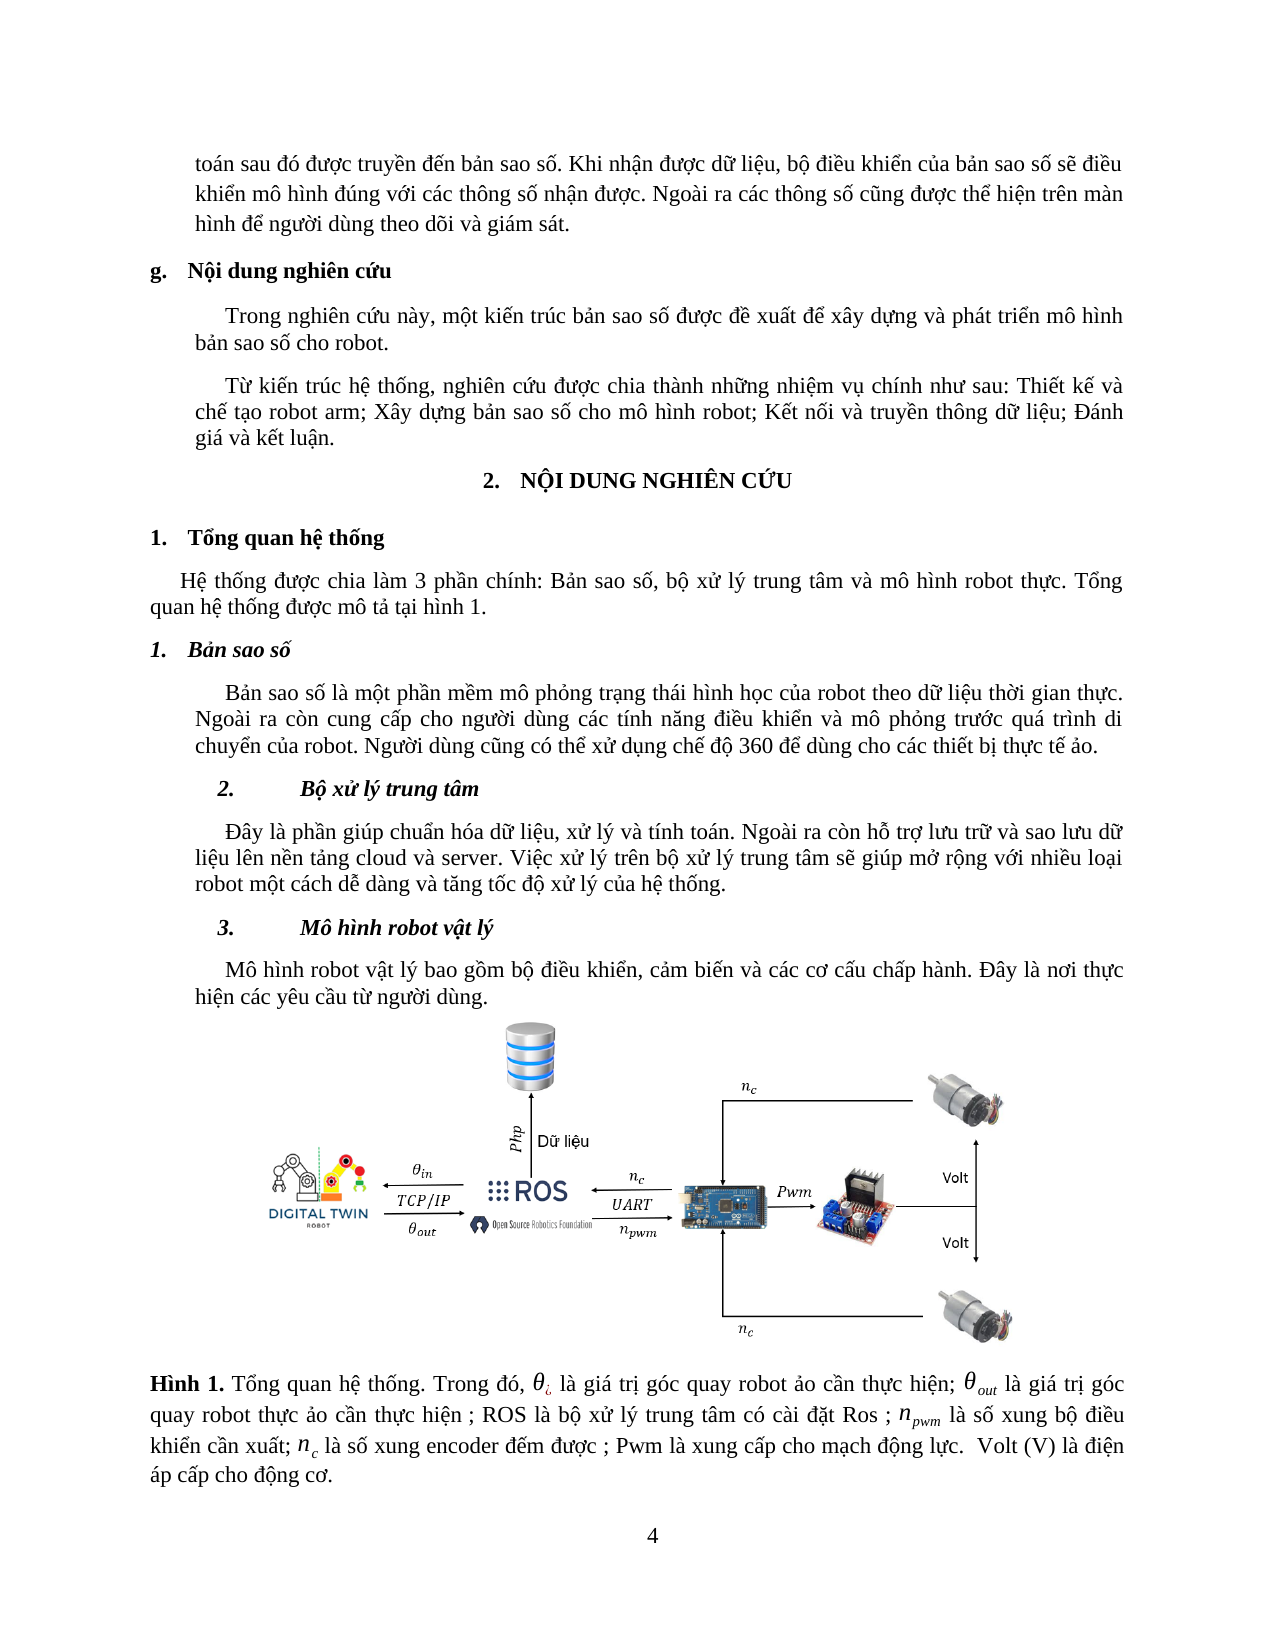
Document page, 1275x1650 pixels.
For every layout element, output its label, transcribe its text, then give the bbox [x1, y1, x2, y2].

text Mô hình robot vật lý [187, 913, 1125, 940]
picture [262, 1014, 1013, 1351]
text Hệ thống được chia làm 3 phần chính: Bản sao số, bộ xử lý trung tâm và mô hình robot thực. Tổng quan hệ thống được mô tả tại hình 1. [150, 567, 1125, 619]
text Bản sao số là một phần mềm mô phỏng trạng thái hình học của robot theo dữ liệu thời gian thực. Ngoài ra còn cung cấp cho người dùng các tính năng điều khiển và mô phỏng trước quá trình di chuyển của robot. Người dùng cũng có thể xử dụng chế độ 360 để dùng cho các thiết bị thực tế ảo. [195, 679, 1125, 758]
text Trong nghiên cứu này, một kiến trúc bản sao số được đề xuất để xây dựng và phát triển mô hình bản sao số cho robot. [195, 302, 1125, 355]
text NỘI DUNG NGHIÊN CỨU [150, 467, 1125, 494]
text Mô hình robot vật lý bao gồm bộ điều khiển, cảm biến và các cơ cấu chấp hành. Đây là nơi thực hiện các yêu cầu từ người dùng. [195, 957, 1125, 1009]
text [195, 150, 1125, 237]
text Bộ xử lý trung tâm [187, 775, 1125, 801]
text Tổng quan hệ thống [150, 524, 1125, 550]
list Bản sao số [150, 636, 1125, 662]
text Nội dung nghiên cứu [150, 257, 1125, 284]
text Từ kiến trúc hệ thống, nghiên cứu được chia thành những nhiệm vụ chính như sau: Thiết kế và chế tạo robot arm; Xây dựng bản sao số cho mô hình robot; Kết nối và truyền thông dữ liệu; Đánh giá và kết luận. [195, 372, 1125, 451]
text Đây là phần giúp chuẩn hóa dữ liệu, xử lý và tính toán. Ngoài ra còn hỗ trợ lưu trữ và sao lưu dữ liệu lên nền tảng cloud và server. Việc xử lý trên bộ xử lý trung tâm sẽ giúp mở rộng với nhiều loại robot một cách dễ dàng và tăng tốc độ xử lý của hệ thống. [195, 818, 1125, 897]
